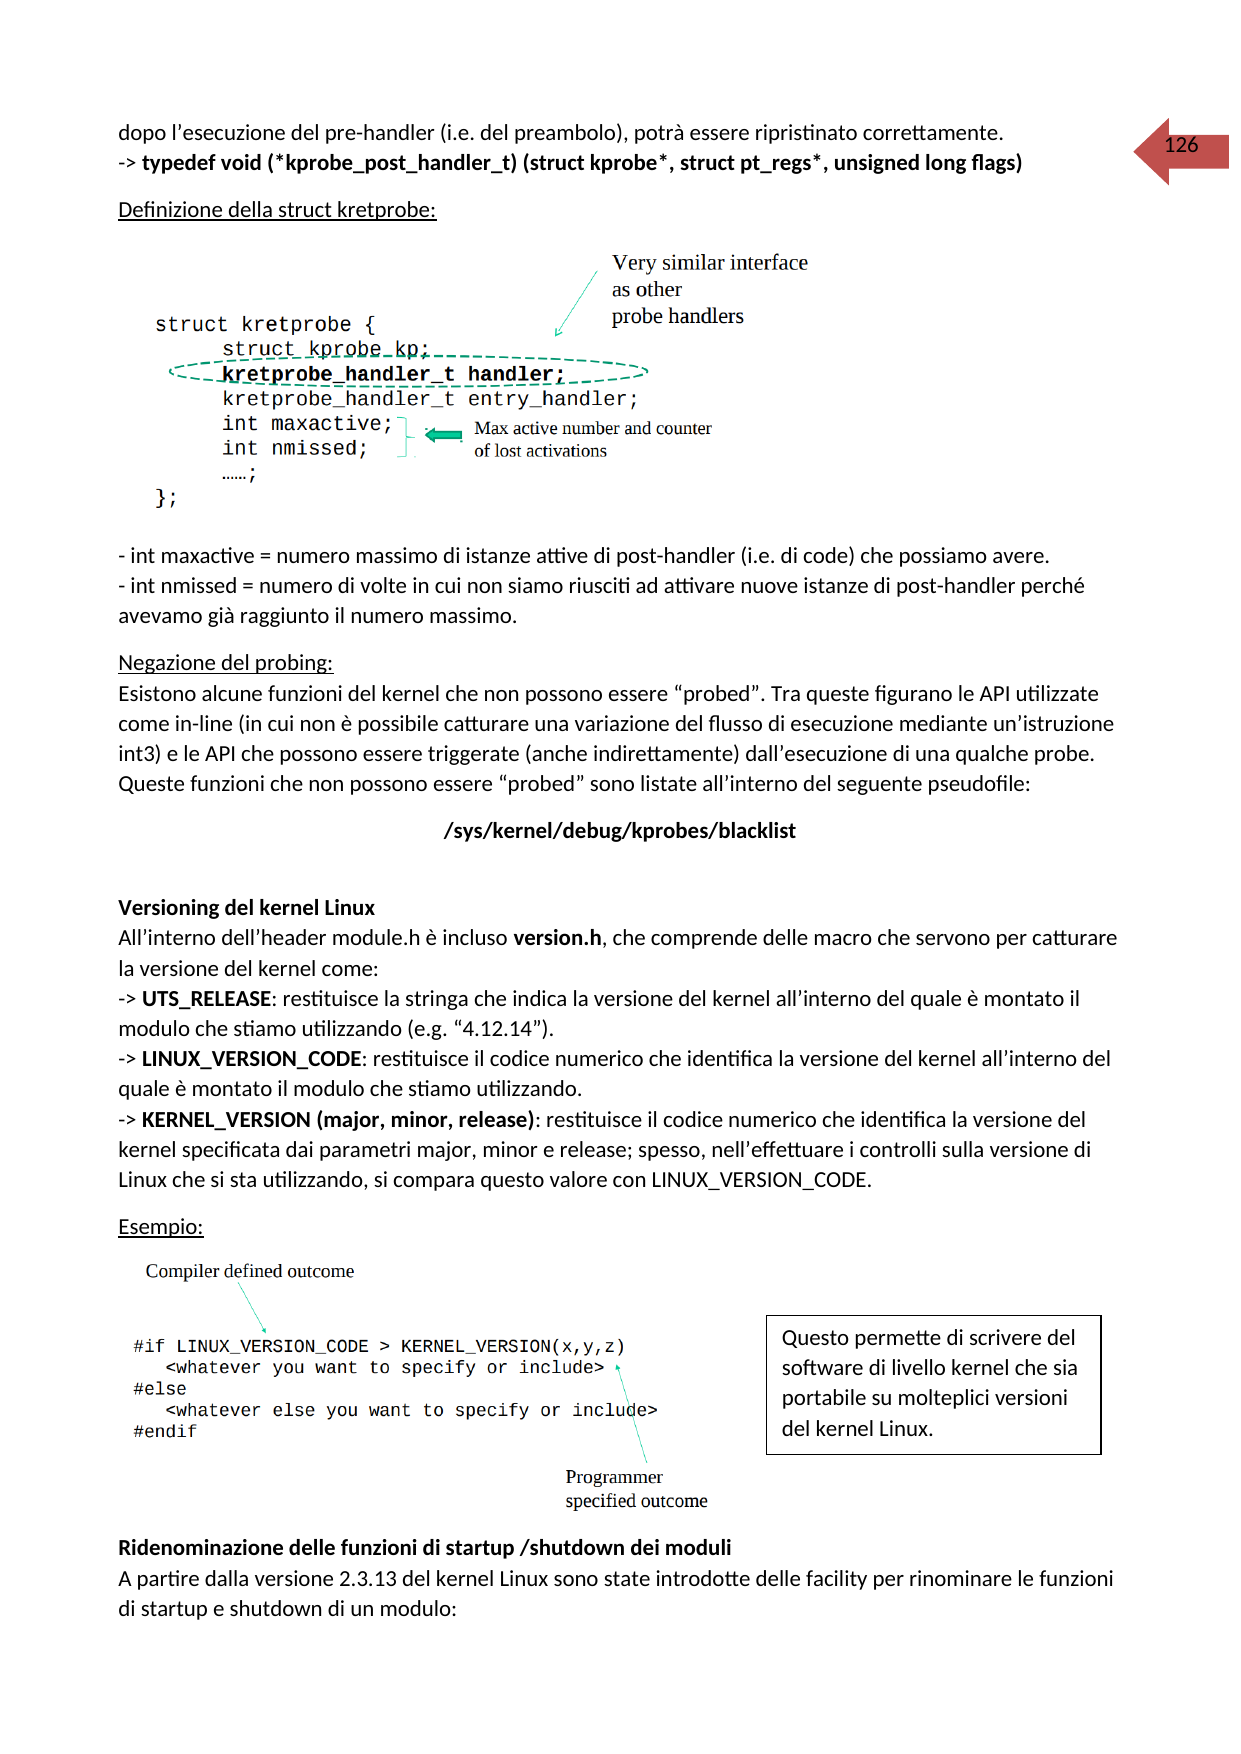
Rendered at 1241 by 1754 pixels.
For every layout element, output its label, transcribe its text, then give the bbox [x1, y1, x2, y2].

picture [118, 1258, 714, 1515]
picture [118, 242, 816, 523]
text Negazione del probing: Esistono alcune funzioni del kernel che non possono essere “probed”. Tra queste figurano le API utilizzate come in-line (in cui non è possibile catturare una variazione del flusso di esecuzione mediante un’istruzione int3) e le API che possono essere triggerate (anche indirettamente) dall’esecuzione di una qualche probe. Queste funzioni che non possono essere “probed” sono listate all’interno del seguente pseudofile: [118, 648, 1122, 797]
text /sys/kernel/debug/kprobes/blacklist [118, 816, 1122, 844]
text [118, 1533, 1122, 1622]
text Versioning del kernel Linux All’interno dell’header module.h è incluso version.h, che comprende delle macro che servono per catturare la versione del kernel come: -> UTS_RELEASE: restituisce la stringa che indica la versione del kernel all’interno del quale è montato il modulo che stiamo utilizzando (e.g. “4.12.14”). -> LINUX_VERSION_CODE: restituisce il codice numerico che identifica la versione del kernel all’interno del quale è montato il modulo che stiamo utilizzando. -> KERNEL_VERSION (major, minor, release): restituisce il codice numerico che identifica la versione del kernel specificata dai parametri major, minor e release; spesso, nell’effettuare i controlli sulla versione di Linux che si sta utilizzando, si compara questo valore con LINUX_VERSION_CODE. [118, 863, 1122, 1193]
text - int maxactive = numero massimo di istanze attive di post-handler (i.e. di code) che possiamo avere. - int nmissed = numero di volte in cui non siamo riusciti ad attivare nuove istanze di post-handler perché avevamo già raggiunto il numero massimo. [118, 541, 1122, 629]
text Esempio: [118, 1212, 1122, 1240]
text Definizione della struct kretprobe: [118, 195, 1122, 223]
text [118, 118, 1122, 176]
